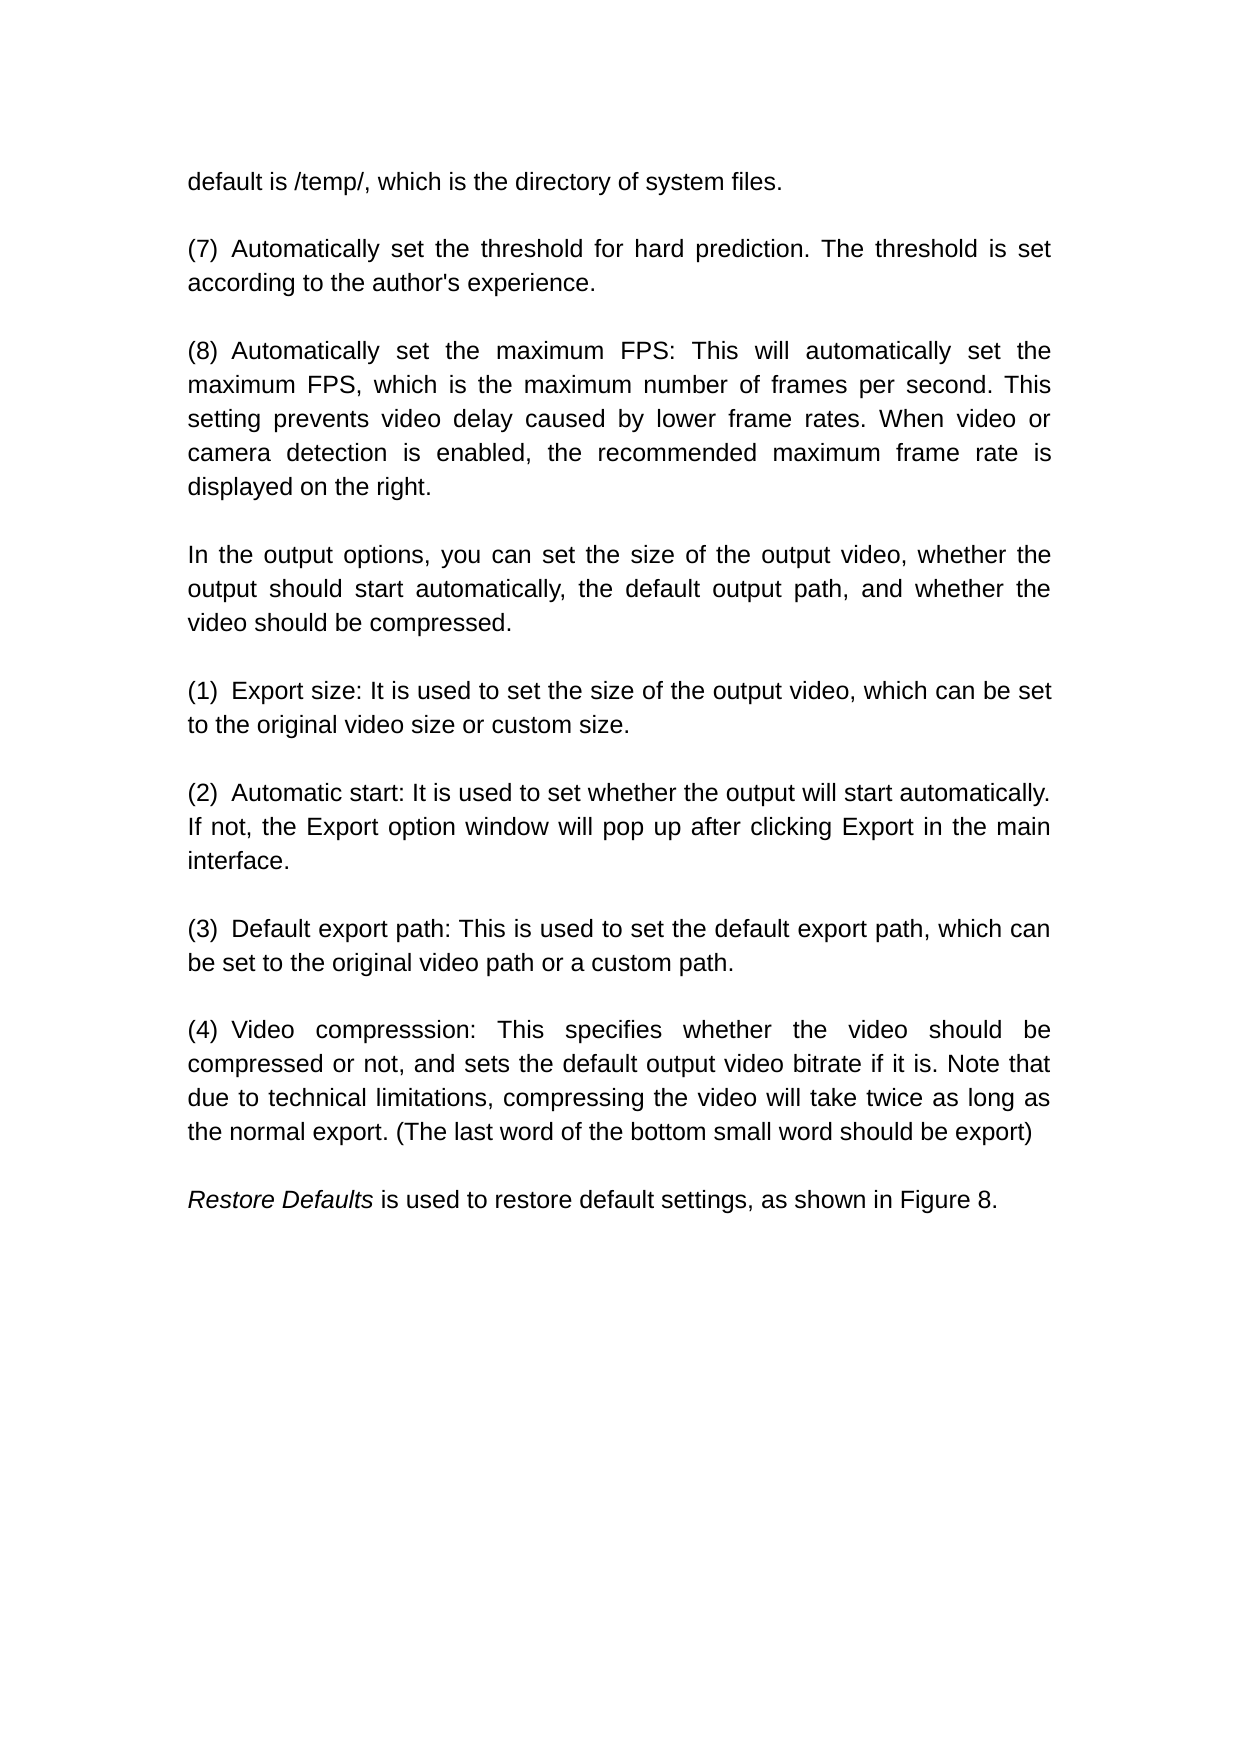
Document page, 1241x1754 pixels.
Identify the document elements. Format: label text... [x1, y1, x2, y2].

text In the output options, you can set the size of the output video, whether the output should start automatically, the default output path, and whether the video should be compressed. [187, 537, 1053, 639]
text Restore Defaults is used to restore default settings, as shown in Figure 8. [187, 1183, 1053, 1217]
list Automatically set the maximum FPS: This will automatically set the maximum FPS, which is the maximum number of frames per second. This setting prevents video delay caused by lower frame rates. When video or camera detection is enabled, the recommended maximum frame rate is displayed on the right. [187, 334, 1053, 503]
list Automatically set the threshold for hard prediction. The threshold is set according to the author's experience. [187, 232, 1053, 300]
list Automatic start: It is used to set whether the output will start automatically. If not, the Export option window will pop up after clicking Export in the main interface. [187, 775, 1053, 877]
list Default export path: This is used to set the default export path, which can be set to the original video path or a custom path. [187, 911, 1053, 979]
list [187, 164, 1053, 198]
list Export size: It is used to set the size of the output video, which can be set to the original video size or custom size. [187, 673, 1053, 741]
list Video compresssion: This specifies whether the video should be compressed or not, and sets the default output video bitrate if it is. Note that due to technical limitations, compressing the video will take twice as long as the normal export. (The last word of the bottom small word should be export) [187, 1013, 1053, 1149]
